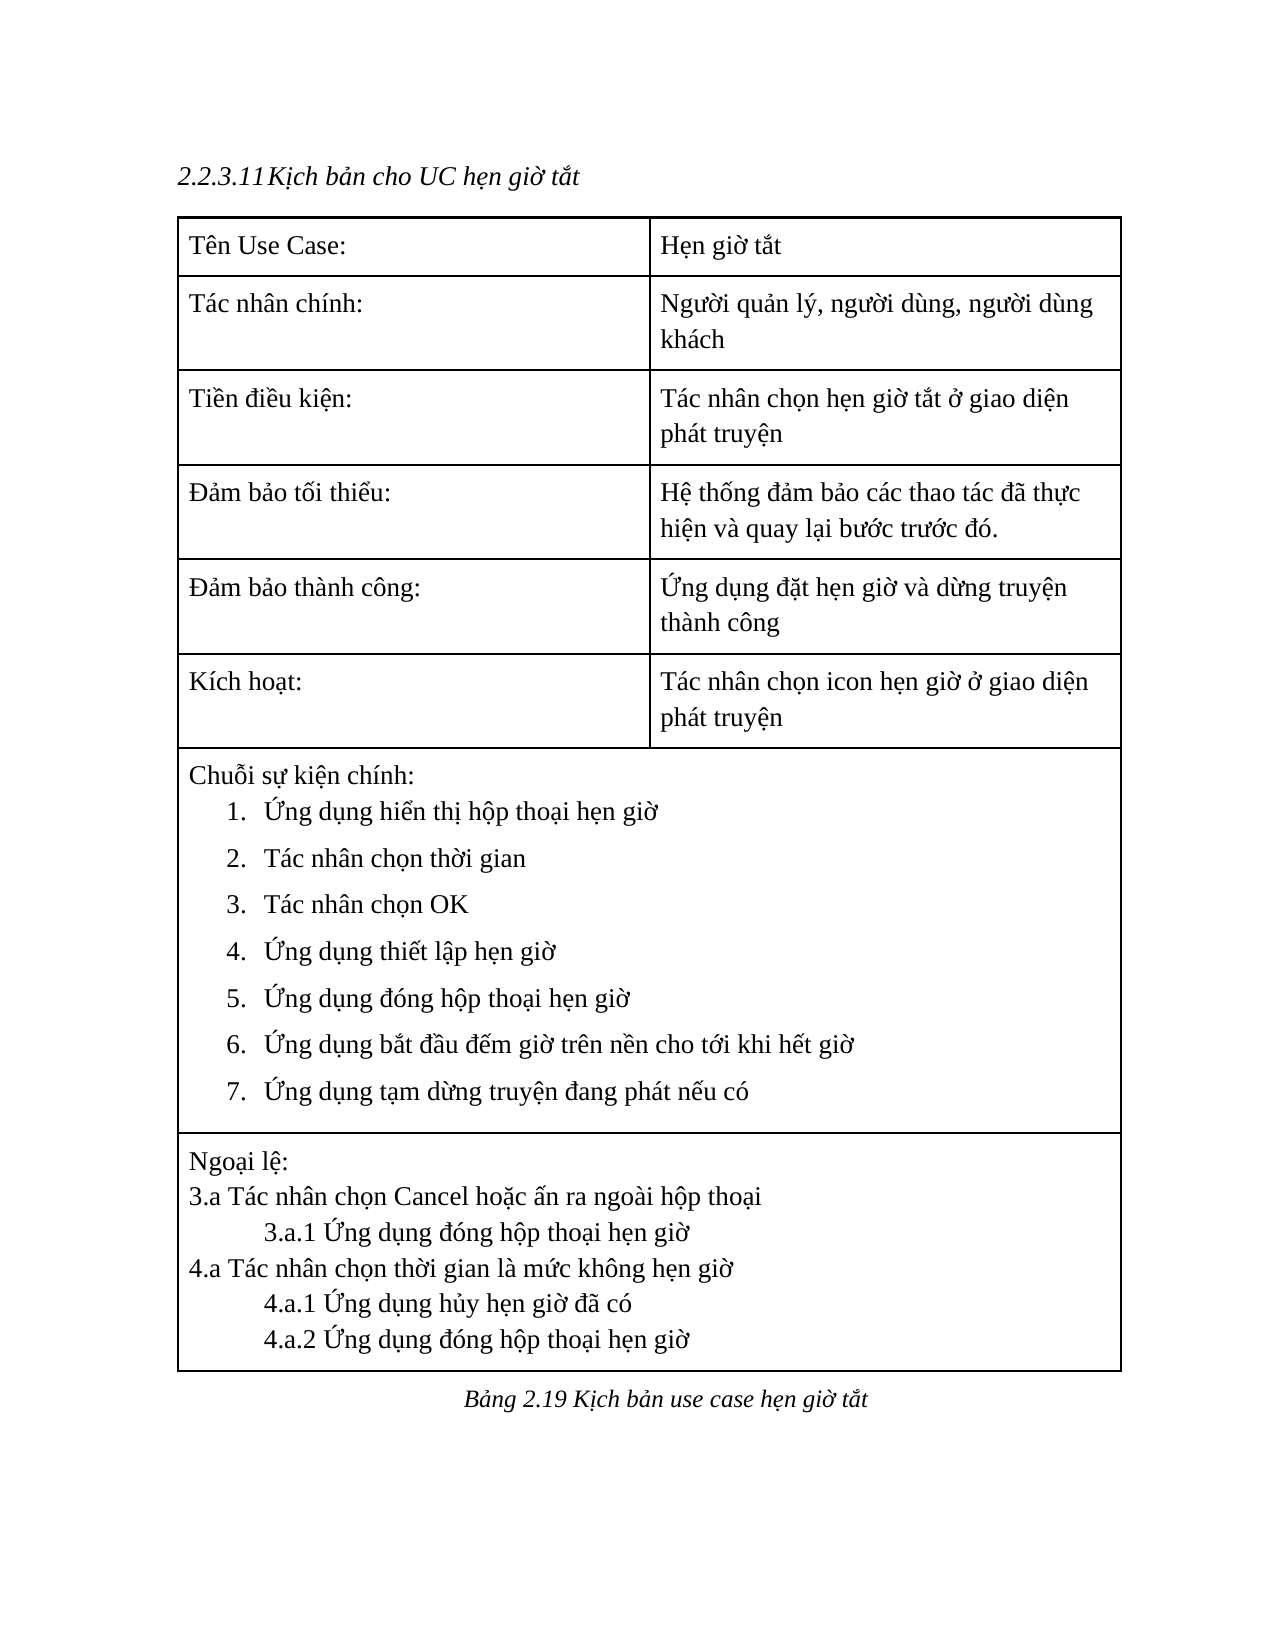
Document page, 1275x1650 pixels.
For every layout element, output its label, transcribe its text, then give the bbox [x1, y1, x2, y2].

table_cell Người quản lý, người dùng, người dùng khách [651, 277, 1120, 369]
table_cell Tiền điều kiện: [179, 371, 649, 464]
table_cell Hệ thống đảm bảo các thao tác đã thực hiện và quay lại bước trước đó. [651, 466, 1120, 558]
table_cell Tác nhân chọn hẹn giờ tắt ở giao diện phát truyện [651, 371, 1120, 464]
subtitle Kịch bản cho UC hẹn giờ tắt [177, 160, 1157, 191]
table_cell Tác nhân chính: [179, 277, 649, 369]
table_cell Ngoại lệ: 3.a Tác nhân chọn Cancel hoặc ấn ra ngoài hộp thoại 3.a.1 Ứng dụng đóng hộp thoại hẹn giờ 4.a Tác nhân chọn thời gian là mức không hẹn giờ 4.a.1 Ứng dụng hủy hẹn giờ đã có 4.a.2 Ứng dụng đóng hộp thoại hẹn giờ [179, 1134, 1120, 1369]
table_cell Chuỗi sự kiện chính: Ứng dụng hiển thị hộp thoại hẹn giờ Tác nhân chọn thời gian Tác nhân chọn OK Ứng dụng thiết lập hẹn giờ Ứng dụng đóng hộp thoại hẹn giờ Ứng dụng bắt đầu đếm giờ trên nền cho tới khi hết giờ Ứng dụng tạm dừng truyện đang phát nếu có [179, 749, 1120, 1132]
table_header Tên Use Case: [179, 219, 649, 275]
table_header Hẹn giờ tắt [651, 219, 1120, 275]
table_cell Kích hoạt: [179, 655, 649, 747]
table_cell Đảm bảo tối thiểu: [179, 466, 649, 558]
table_cell Đảm bảo thành công: [179, 560, 649, 652]
table_cell Tác nhân chọn icon hẹn giờ ở giao diện phát truyện [651, 655, 1120, 747]
table_cell Ứng dụng đặt hẹn giờ và dừng truyện thành công [651, 560, 1120, 652]
